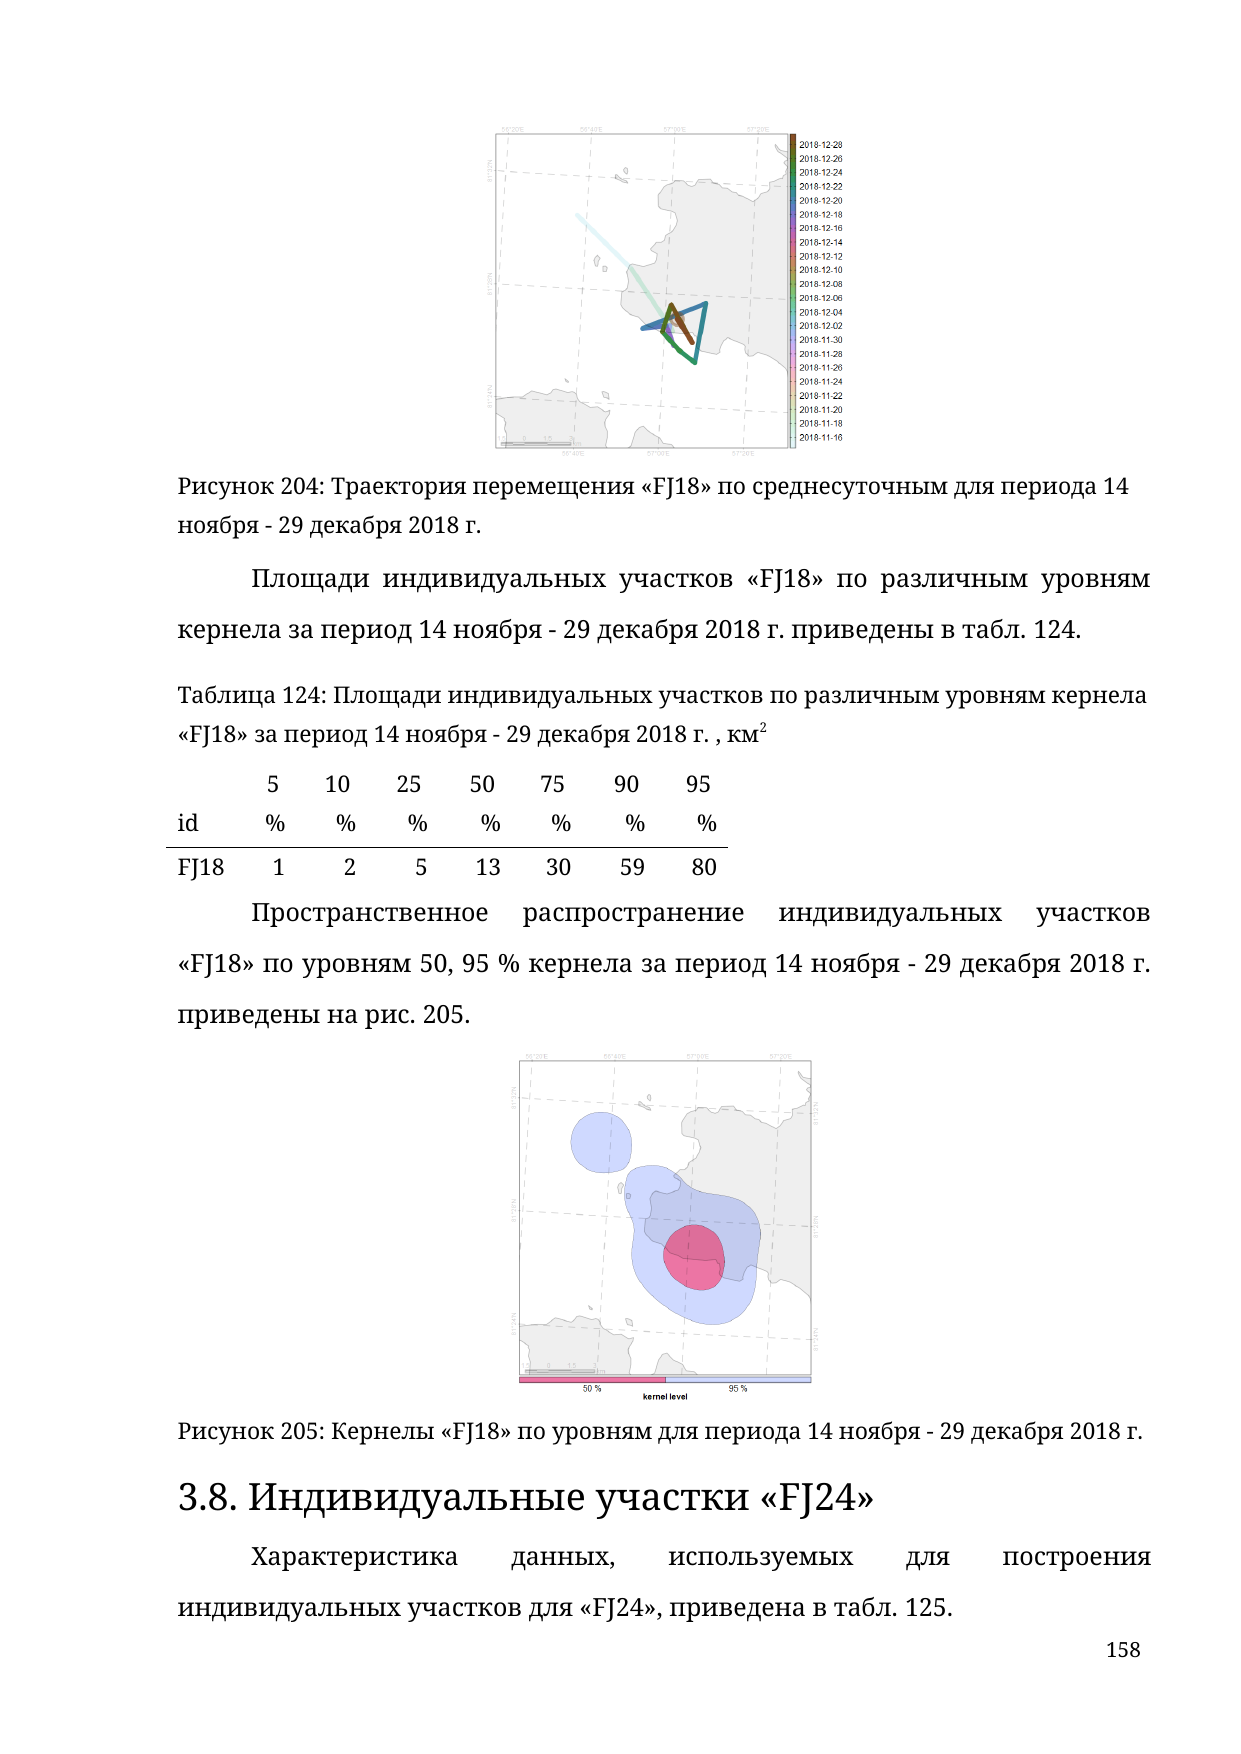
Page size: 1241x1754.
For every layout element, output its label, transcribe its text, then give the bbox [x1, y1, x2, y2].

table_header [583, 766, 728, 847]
text Характеристика данных, используемых для построения индивидуальных участков для «FJ24», приведена в табл. 125. [177, 1538, 1152, 1623]
text Рисунок 205: Кернелы «FJ18» по уровням для периода 14 ноября - 29 декабря 2018 г. [177, 1414, 1152, 1446]
text Площади индивидуальных участков «FJ18» по различным уровням кернела за период 14 ноября - 29 декабря 2018 г. приведены в табл. 124. [177, 561, 1152, 646]
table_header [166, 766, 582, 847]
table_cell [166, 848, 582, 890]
text Таблица 124: Площади индивидуальных участков по различным уровням кернела «FJ18» за период 14 ноября - 29 декабря 2018 г. , км2 [177, 679, 1152, 750]
text Пространственное распространение индивидуальных участков «FJ18» по уровням 50, 95 % кернела за период 14 ноября - 29 декабря 2018 г. приведены на рис. 205. [177, 894, 1152, 1031]
picture [508, 1051, 821, 1402]
picture [484, 124, 845, 458]
text Рисунок 204: Траектория перемещения «FJ18» по среднесуточным для периода 14 ноября - 29 декабря 2018 г. [177, 470, 1152, 540]
subtitle Индивидуальные участки «FJ24» [177, 1470, 1152, 1521]
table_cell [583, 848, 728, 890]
